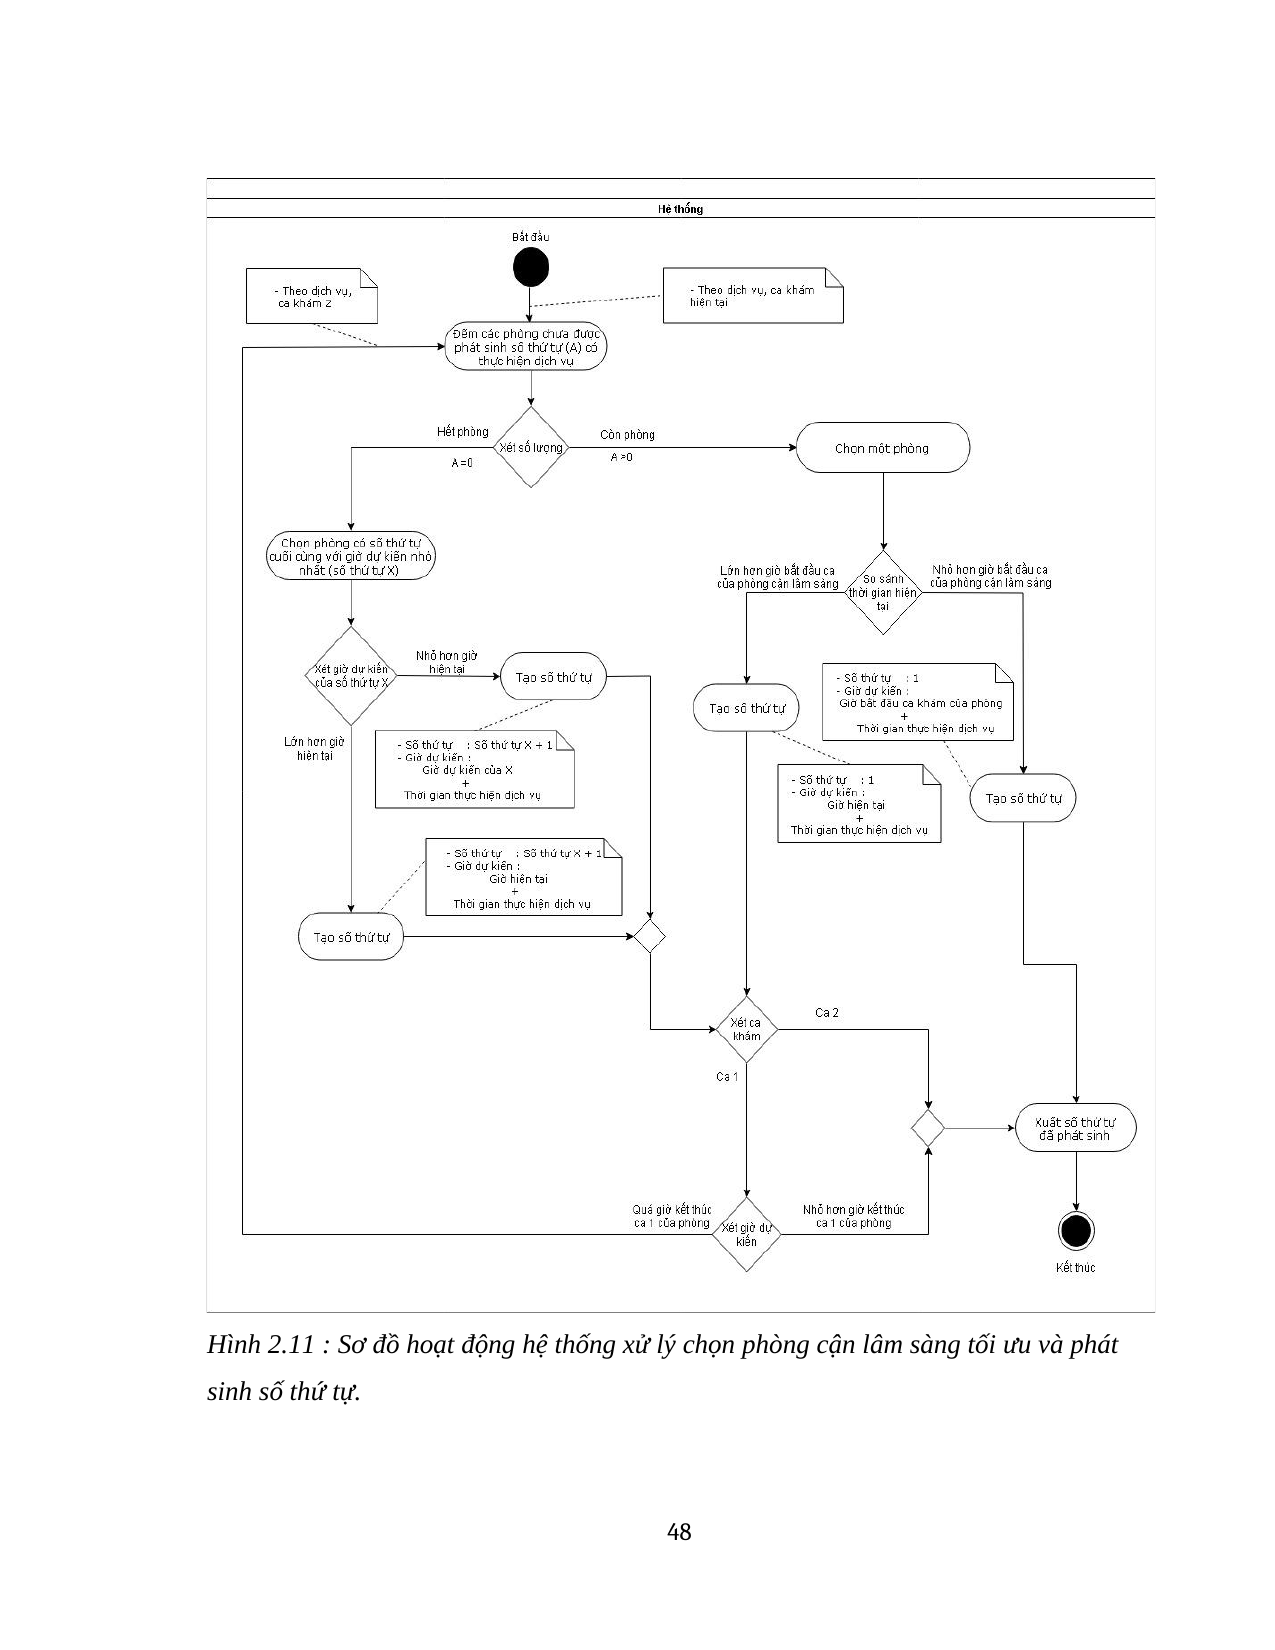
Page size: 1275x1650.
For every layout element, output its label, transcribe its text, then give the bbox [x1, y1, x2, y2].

picture [206, 178, 1156, 1313]
subtitle Hình 2.11 : Sơ đồ hoạt động hệ thống xử lý chọn phòng cận lâm sàng tối ưu và phát sinh số thứ tự. [207, 1313, 1152, 1406]
